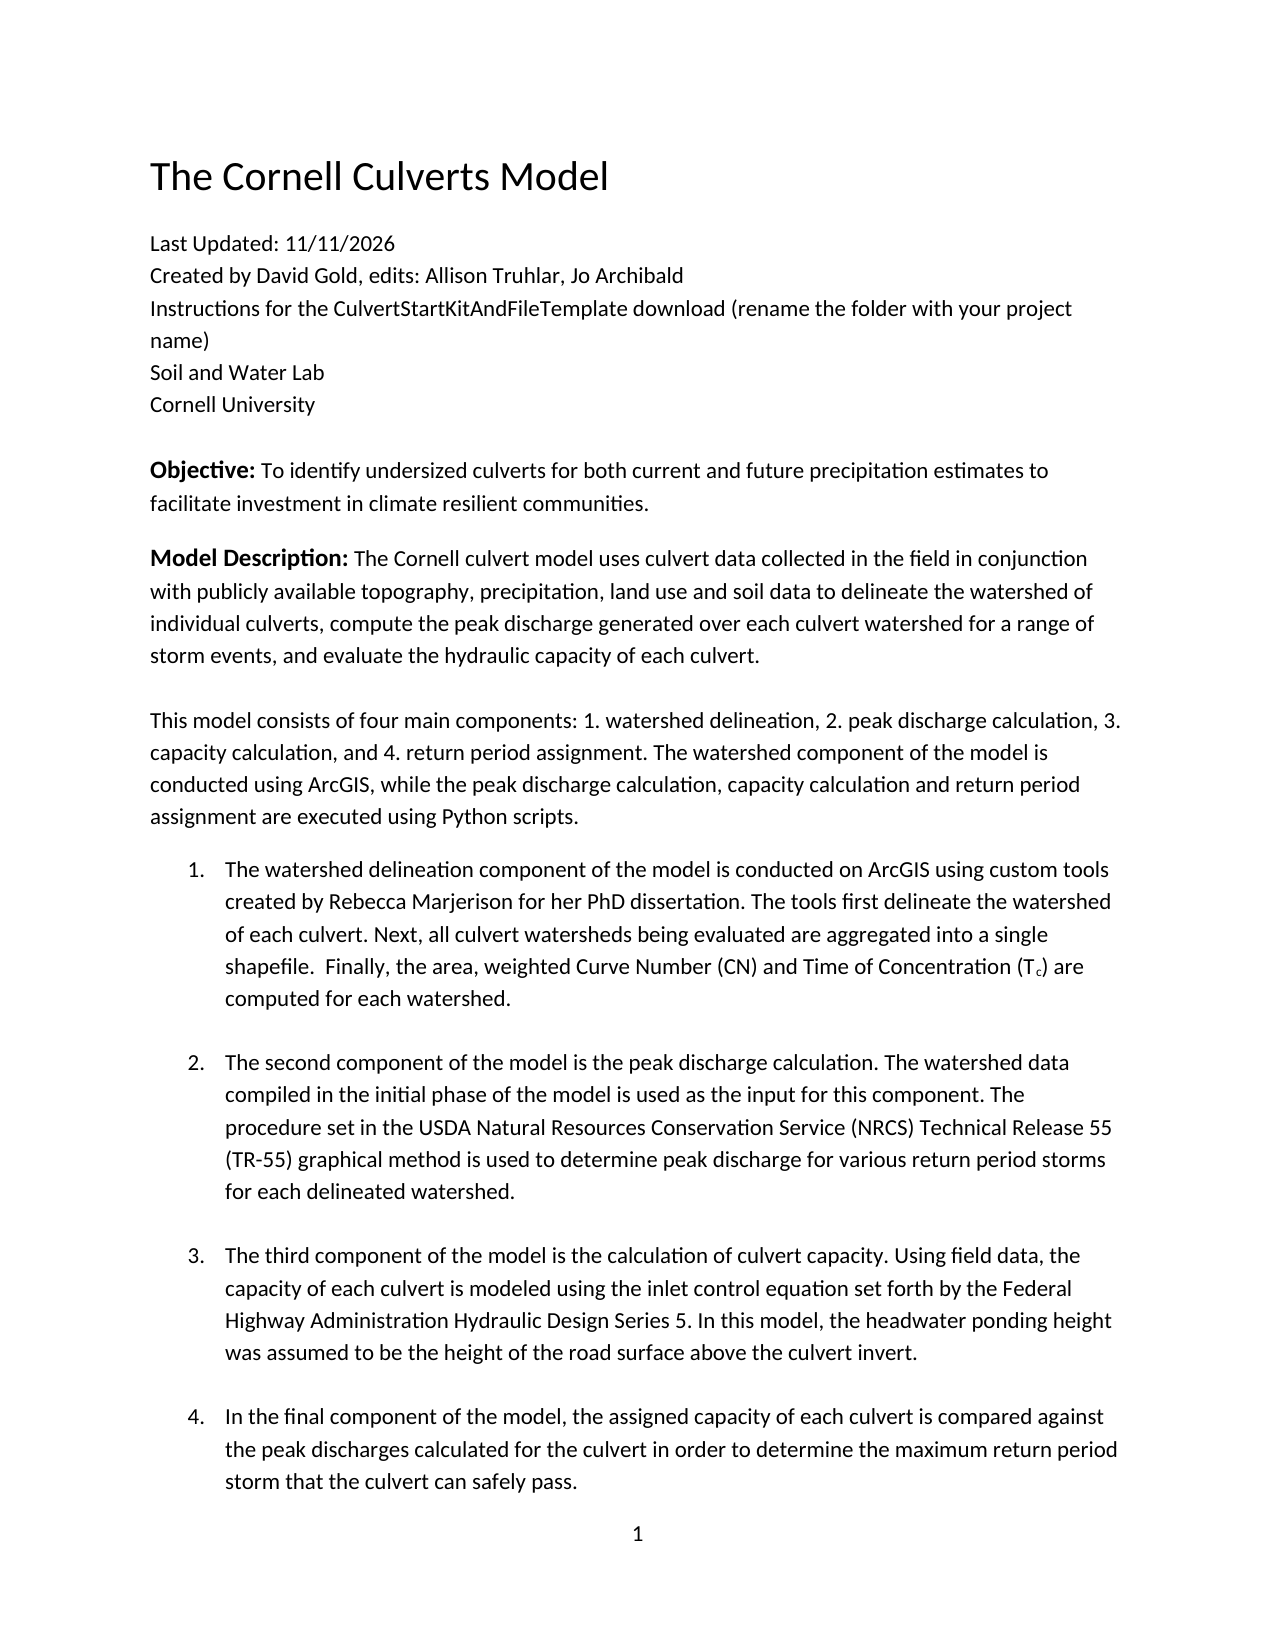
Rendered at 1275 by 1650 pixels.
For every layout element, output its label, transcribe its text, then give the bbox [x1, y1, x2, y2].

list The watershed delineation component of the model is conducted on ArcGIS using custom tools created by Rebecca Marjerison for her PhD dissertation. The tools first delineate the watershed of each culvert. Next, all culvert watersheds being evaluated are aggregated into a single shapefile. Finally, the area, weighted Curve Number (CN) and Time of Concentration (Tc) are computed for each watershed. [187, 855, 1125, 1012]
text The Cornell Culverts Model [150, 150, 1125, 201]
list The third component of the model is the calculation of culvert capacity. Using field data, the capacity of each culvert is modeled using the inlet control equation set forth by the Federal Highway Administration Hydraulic Design Series 5. In this model, the headwater ponding height was assumed to be the height of the road surface above the culvert invert. [187, 1242, 1125, 1366]
text Cornell University [150, 390, 1125, 418]
text Objective: To identify undersized culverts for both current and future precipitation estimates to facilitate investment in climate resilient communities. [150, 454, 1125, 517]
text Model Description: The Cornell culvert model uses culvert data collected in the field in conjunction with publicly available topography, precipitation, land use and soil data to delineate the watershed of individual culverts, compute the peak discharge generated over each culvert watershed for a range of storm events, and evaluate the hydraulic capacity of each culvert. [150, 542, 1125, 669]
text Created by David Gold, edits: Allison Truhlar, Jo Archibald [150, 261, 1125, 289]
list The second component of the model is the peak discharge calculation. The watershed data compiled in the initial phase of the model is used as the input for this component. The procedure set in the USDA Natural Resources Conservation Service (NRCS) Technical Release 55 (TR-55) graphical method is used to determine peak discharge for various return period storms for each delineated watershed. [187, 1048, 1125, 1205]
text Soil and Water Lab [150, 358, 1125, 386]
text Last Updated: 11/12/2018 [150, 229, 1125, 257]
text This model consists of four main components: 1. watershed delineation, 2. peak discharge calculation, 3. capacity calculation, and 4. return period assignment. The watershed component of the model is conducted using ArcGIS, while the peak discharge calculation, capacity calculation and return period assignment are executed using Python scripts. [150, 706, 1125, 830]
list In the final component of the model, the assigned capacity of each culvert is compared against the peak discharges calculated for the culvert in order to determine the maximum return period storm that the culvert can safely pass. [187, 1402, 1125, 1495]
text Instructions for the CulvertStartKitAndFileTemplate download (rename the folder with your project name) [150, 294, 1125, 354]
